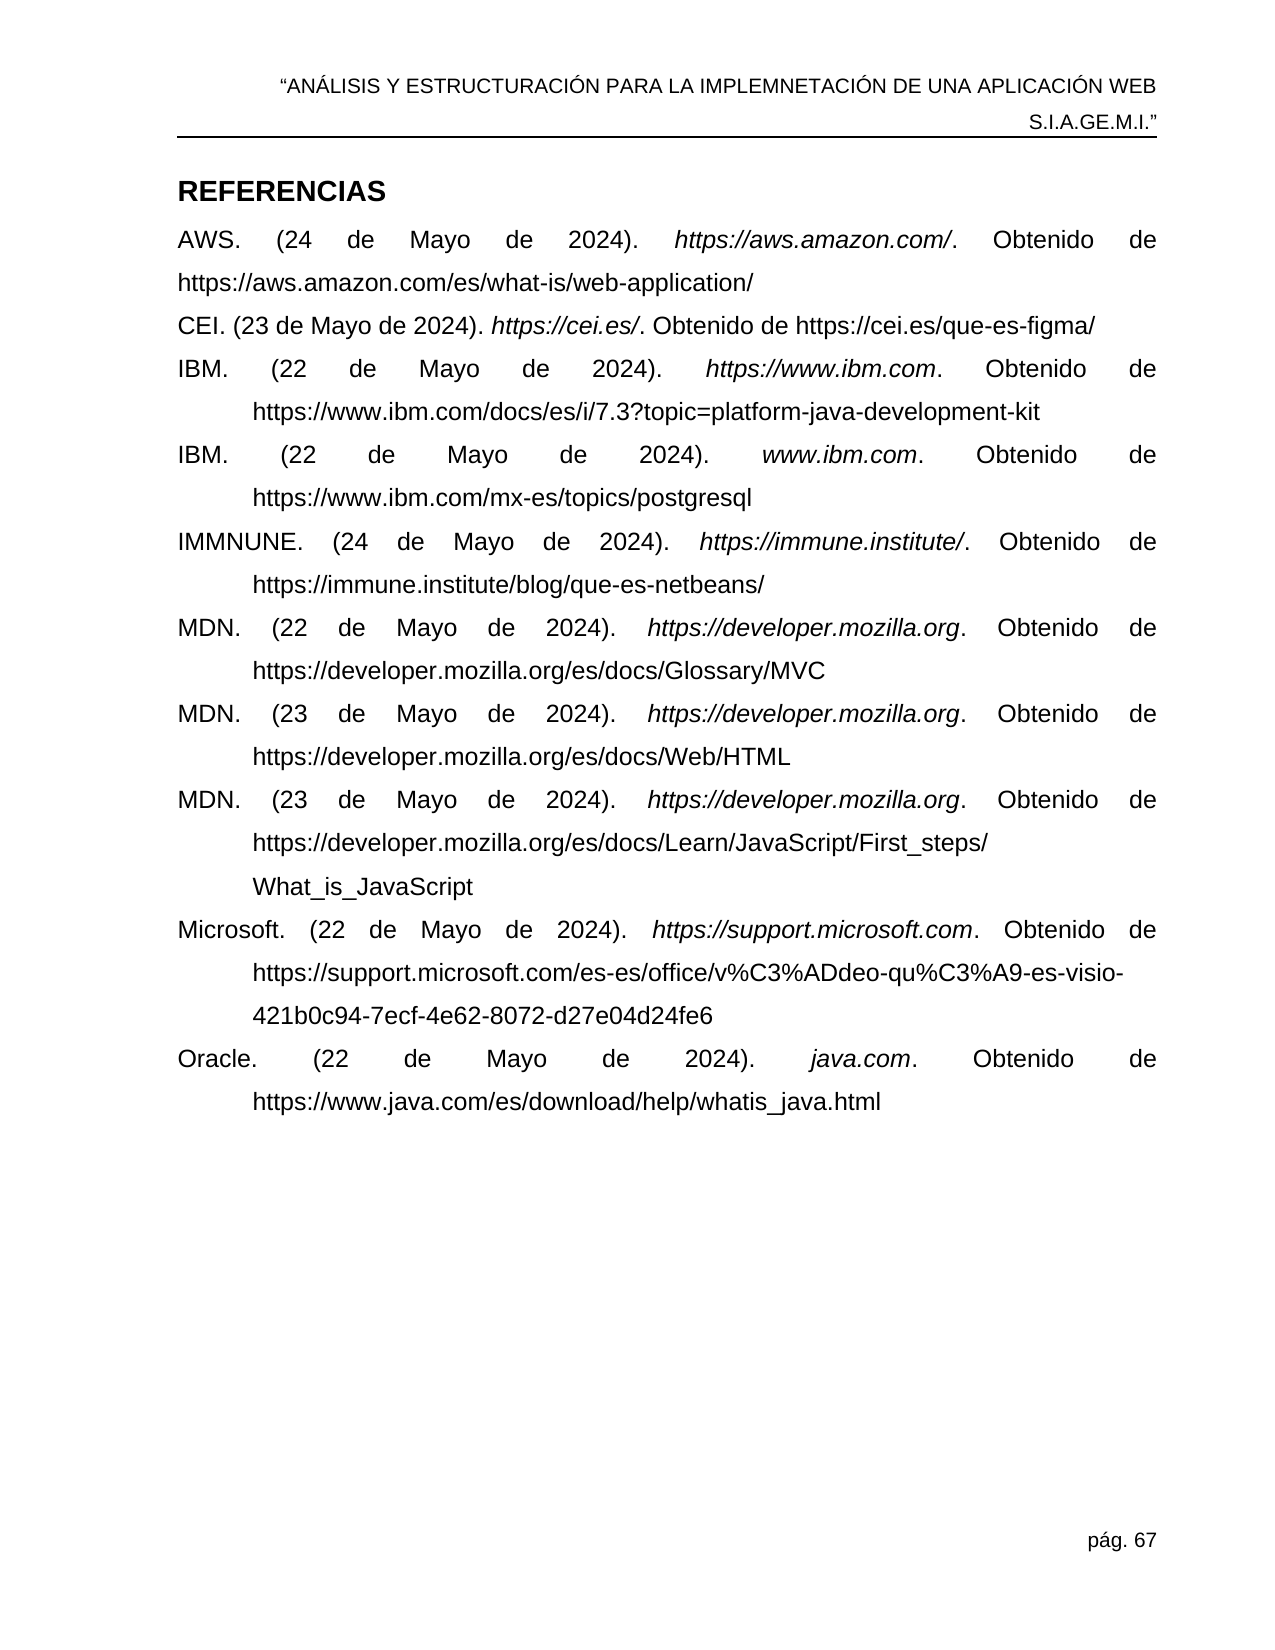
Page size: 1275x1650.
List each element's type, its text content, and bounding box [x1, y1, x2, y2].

subtitle REFERENCIAS [177, 174, 1157, 208]
